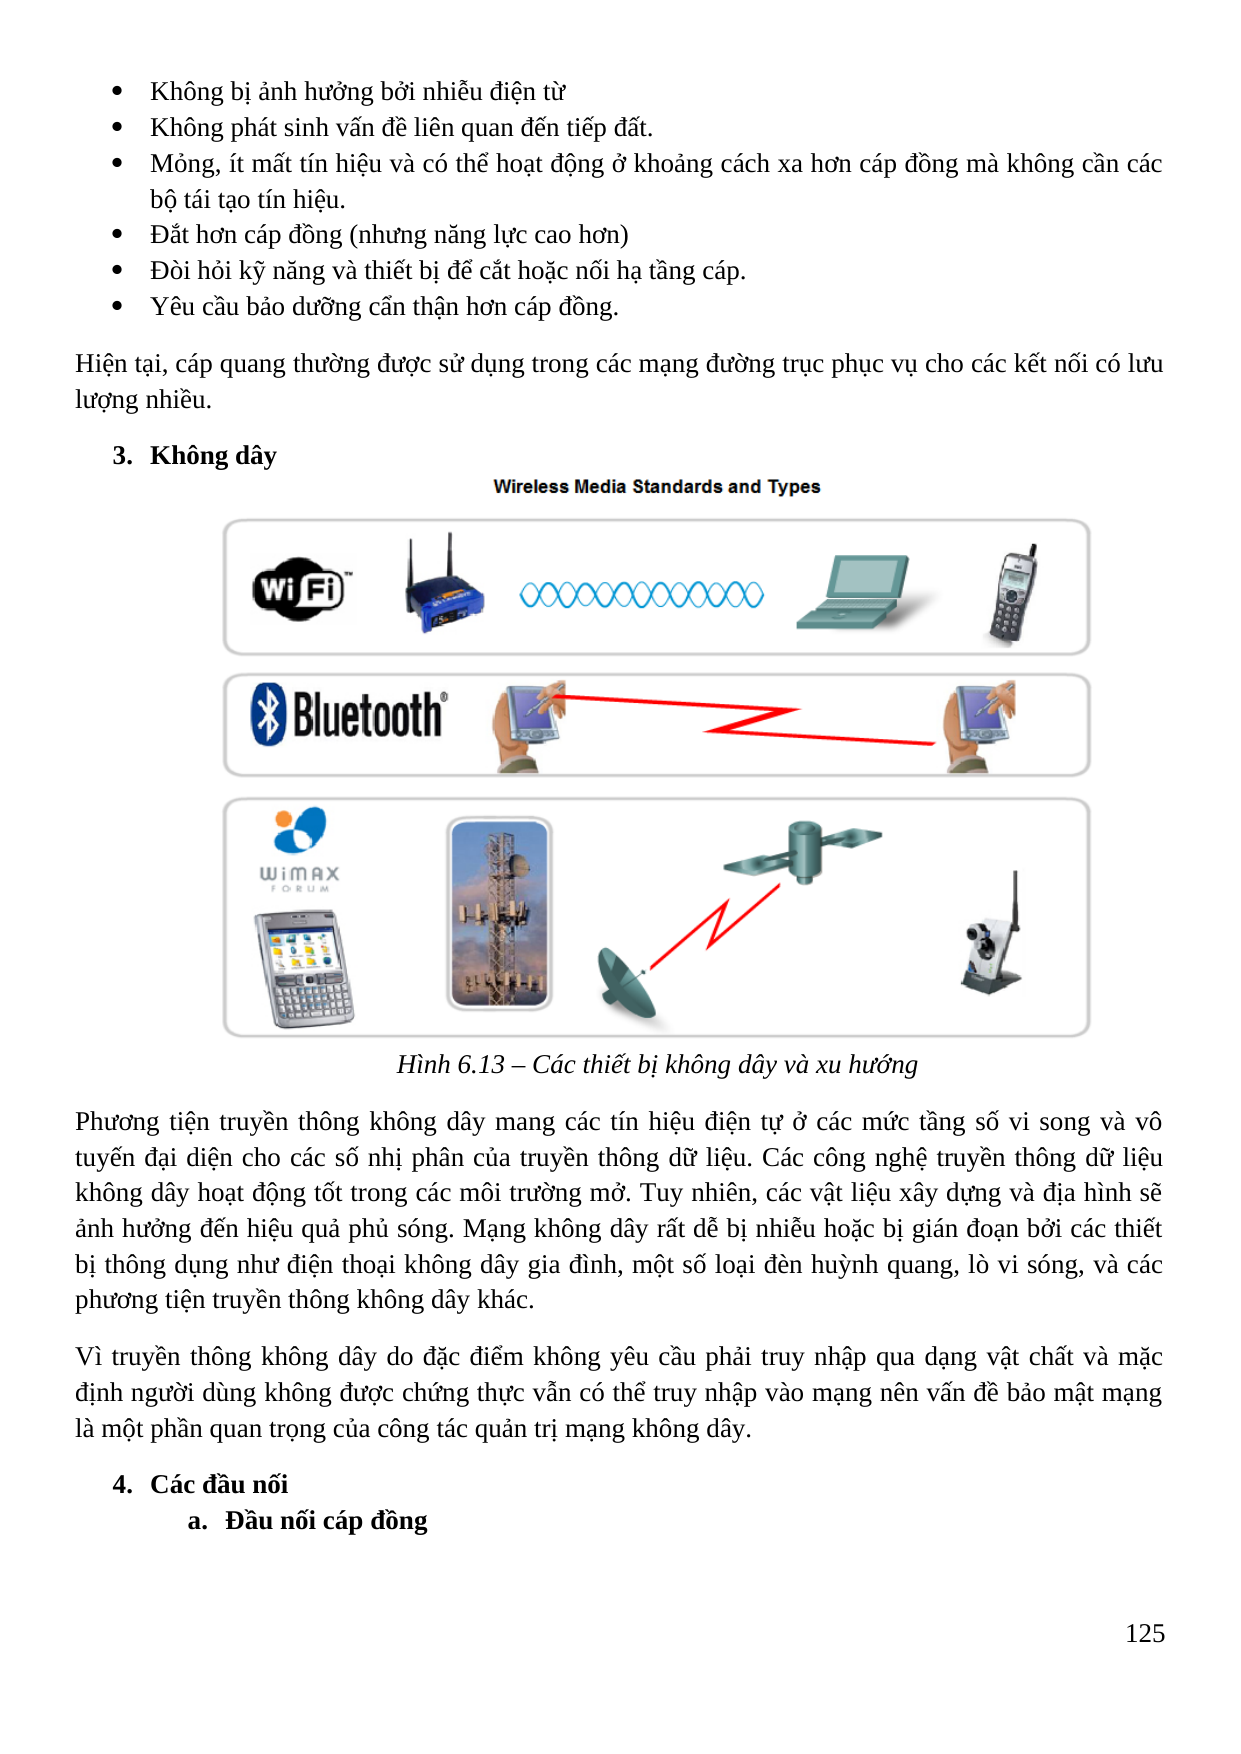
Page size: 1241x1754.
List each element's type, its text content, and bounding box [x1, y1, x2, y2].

text Vì truyền thông không dây do đặc điểm không yêu cầu phải truy nhập qua dạng vật chất và mặc định người dùng không được chứng thực vẫn có thể truy nhập vào mạng nên vấn đề bảo mật mạng là một phần quan trọng của công tác quản trị mạng không dây. [75, 1340, 1165, 1443]
text Phương tiện truyền thông không dây mang các tín hiệu điện tự ở các mức tầng số vi song và vô tuyến đại diện cho các số nhị phân của truyền thông dữ liệu. Các công nghệ truyền thông dữ liệu không dây hoạt động tốt trong các môi trường mở. Tuy nhiên, các vật liệu xây dựng và địa hình sẽ ảnh hưởng đến hiệu quả phủ sóng. Mạng không dây rất dễ bị nhiễu hoặc bị gián đoạn bởi các thiết bị thông dụng như điện thoại không dây gia đình, một số loại đèn huỳnh quang, lò vi sóng, và các phương tiện truyền thông không dây khác. [75, 1105, 1165, 1315]
picture [221, 475, 1095, 1044]
list Đắt hơn cáp đồng (nhưng năng lực cao hơn) [112, 218, 1165, 250]
list Không bị ảnh hưởng bởi nhiễu điện từ [112, 75, 1165, 106]
text Hiện tại, cáp quang thường được sử dụng trong các mạng đường trục phục vụ cho các kết nối có lưu lượng nhiều. [75, 347, 1165, 414]
list Mỏng, ít mất tín hiệu và có thể hoạt động ở khoảng cách xa hơn cáp đồng mà không cần các bộ tái tạo tín hiệu. [112, 147, 1165, 214]
list Không dây [112, 439, 1165, 471]
list Hình 6.13 – Các thiết bị không dây và xu hướng [150, 1048, 1165, 1079]
list Các đầu nối [112, 1468, 1165, 1499]
list Yêu cầu bảo dưỡng cẩn thận hơn cáp đồng. [112, 290, 1165, 322]
list Không phát sinh vấn đề liên quan đến tiếp đất. [112, 111, 1165, 142]
list Đầu nối cáp đồng [187, 1504, 1165, 1535]
list Đòi hỏi kỹ năng và thiết bị để cắt hoặc nối hạ tầng cáp. [112, 254, 1165, 286]
